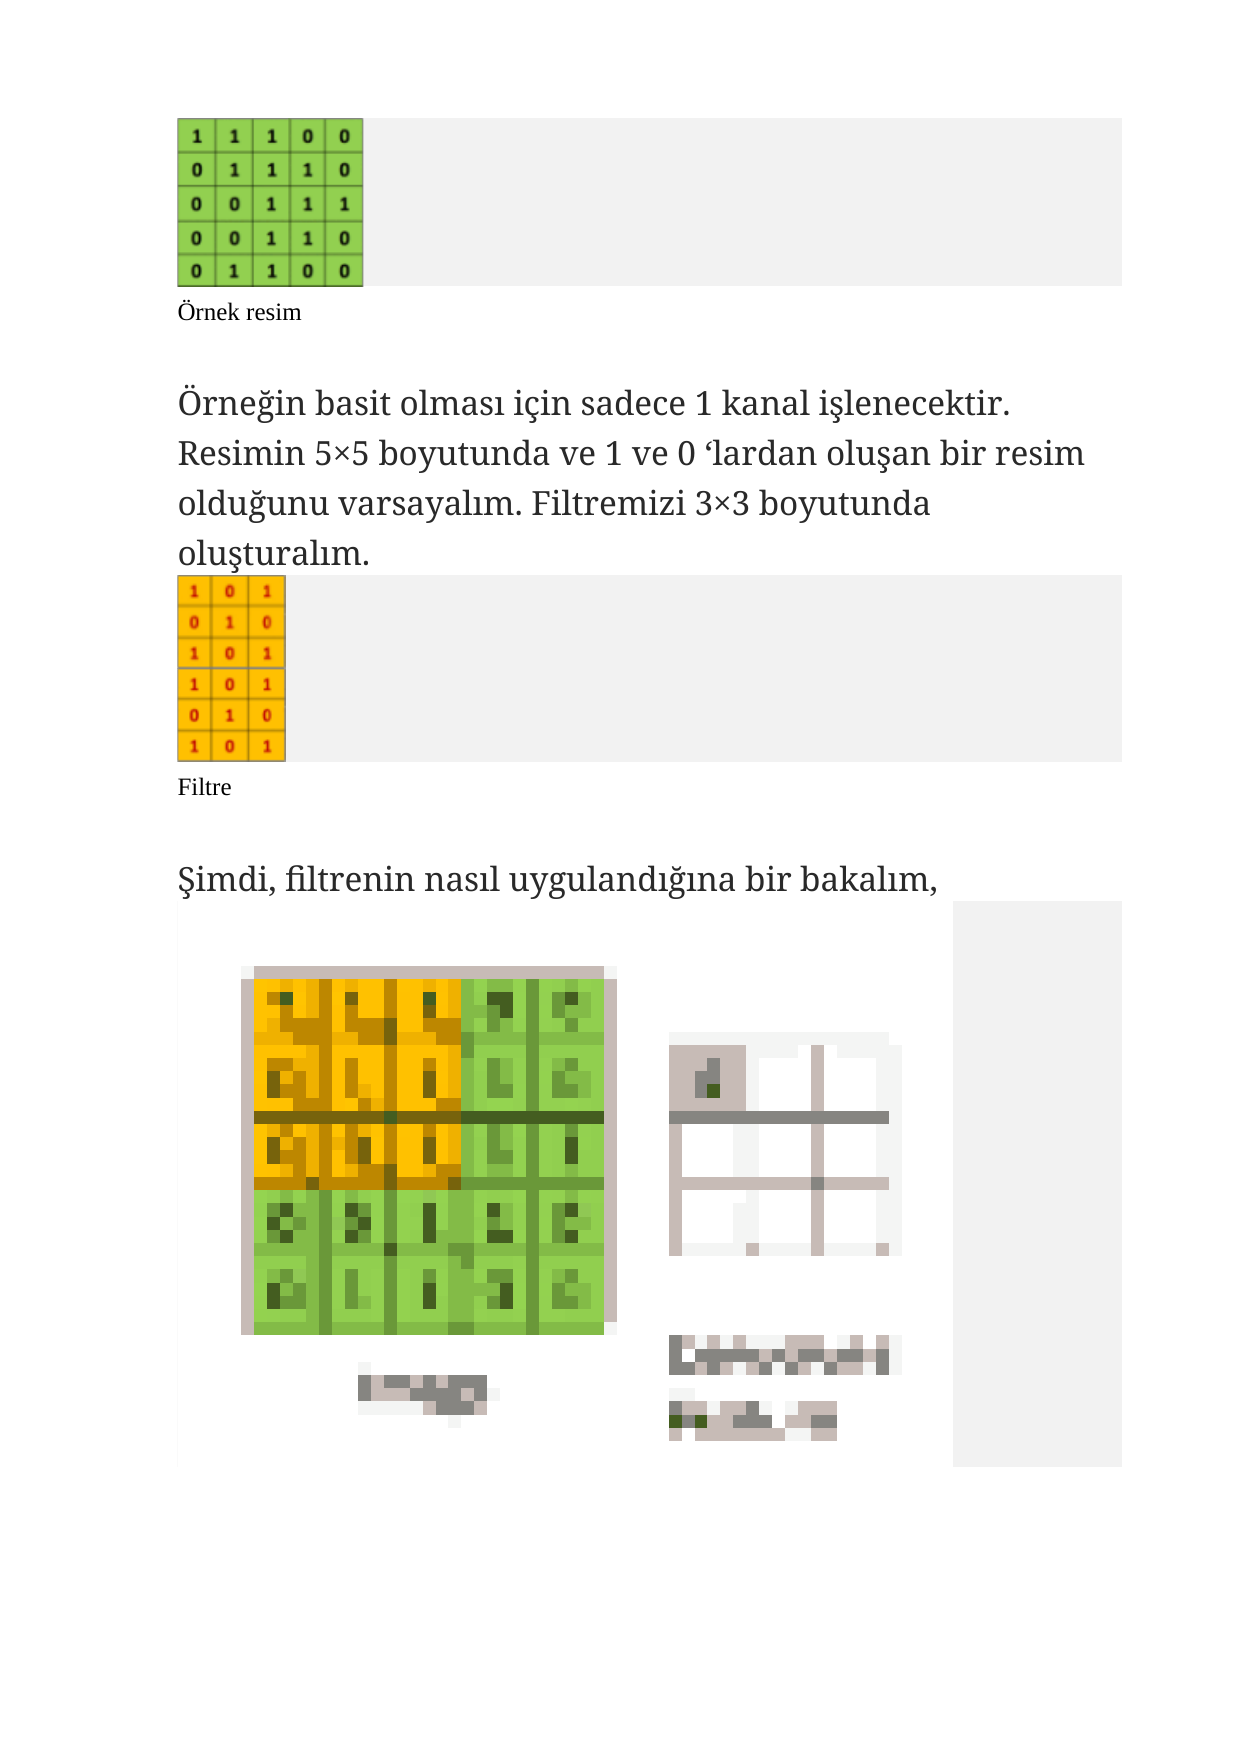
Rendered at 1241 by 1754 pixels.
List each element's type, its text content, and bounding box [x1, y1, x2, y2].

picture [177, 900, 953, 1468]
text Örnek resim [177, 297, 1122, 325]
text Şimdi, filtrenin nasıl uygulandığına bir bakalım, [177, 851, 1122, 901]
picture [177, 118, 364, 287]
text Örneğin basit olması için sadece 1 kanal işlenecektir. Resimin 5×5 boyutunda ve 1 ve 0 ‘lardan oluşan bir resim olduğunu varsayalım. Filtremizi 3×3 boyutunda oluşturalım. [177, 375, 1122, 575]
text Filtre [177, 772, 1122, 801]
picture [177, 575, 286, 762]
